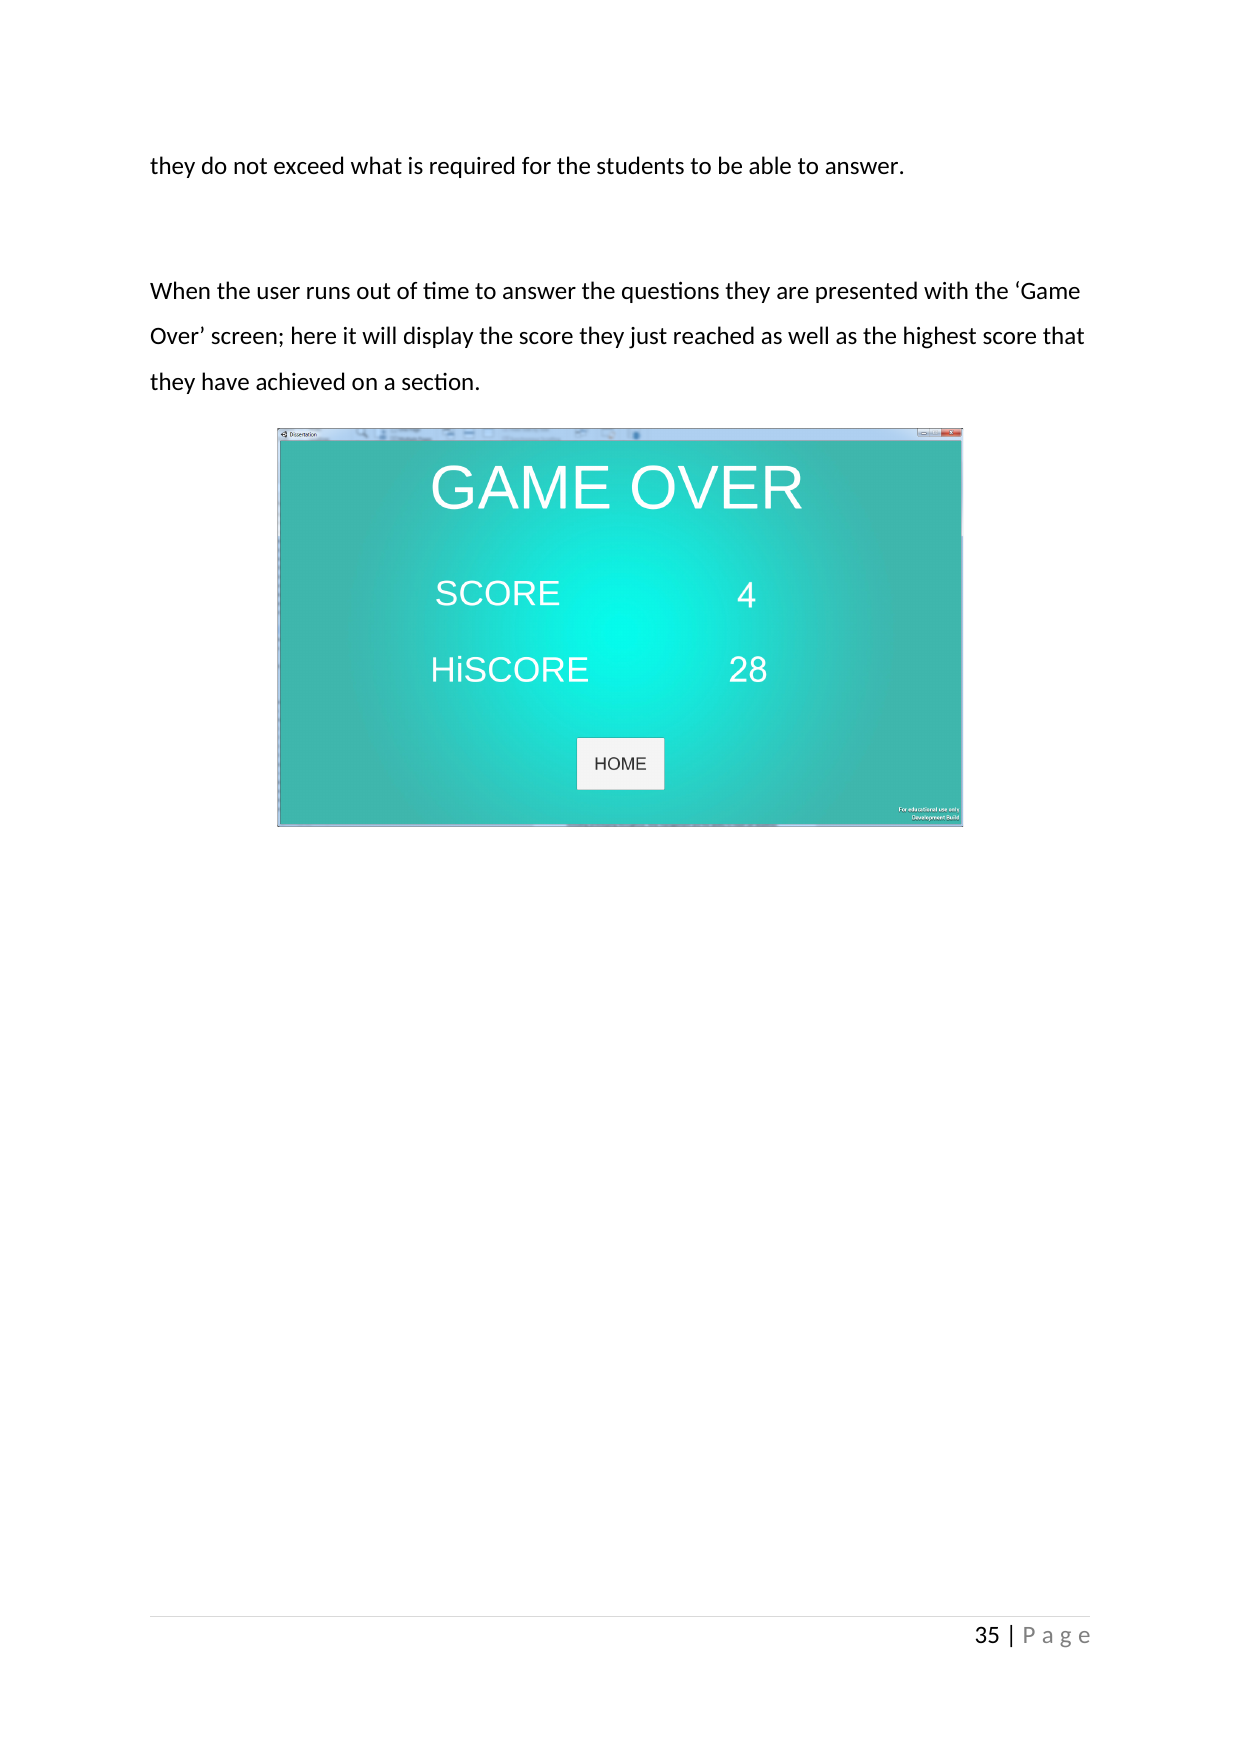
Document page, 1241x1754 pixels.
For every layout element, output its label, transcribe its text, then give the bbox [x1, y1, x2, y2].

text When the user runs out of time to answer the questions they are presented with the ‘Game Over’ screen; here it will display the score they just reached as well as the highest score that they have achieved on a section. [150, 275, 1090, 397]
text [150, 150, 1090, 181]
picture [277, 428, 964, 827]
